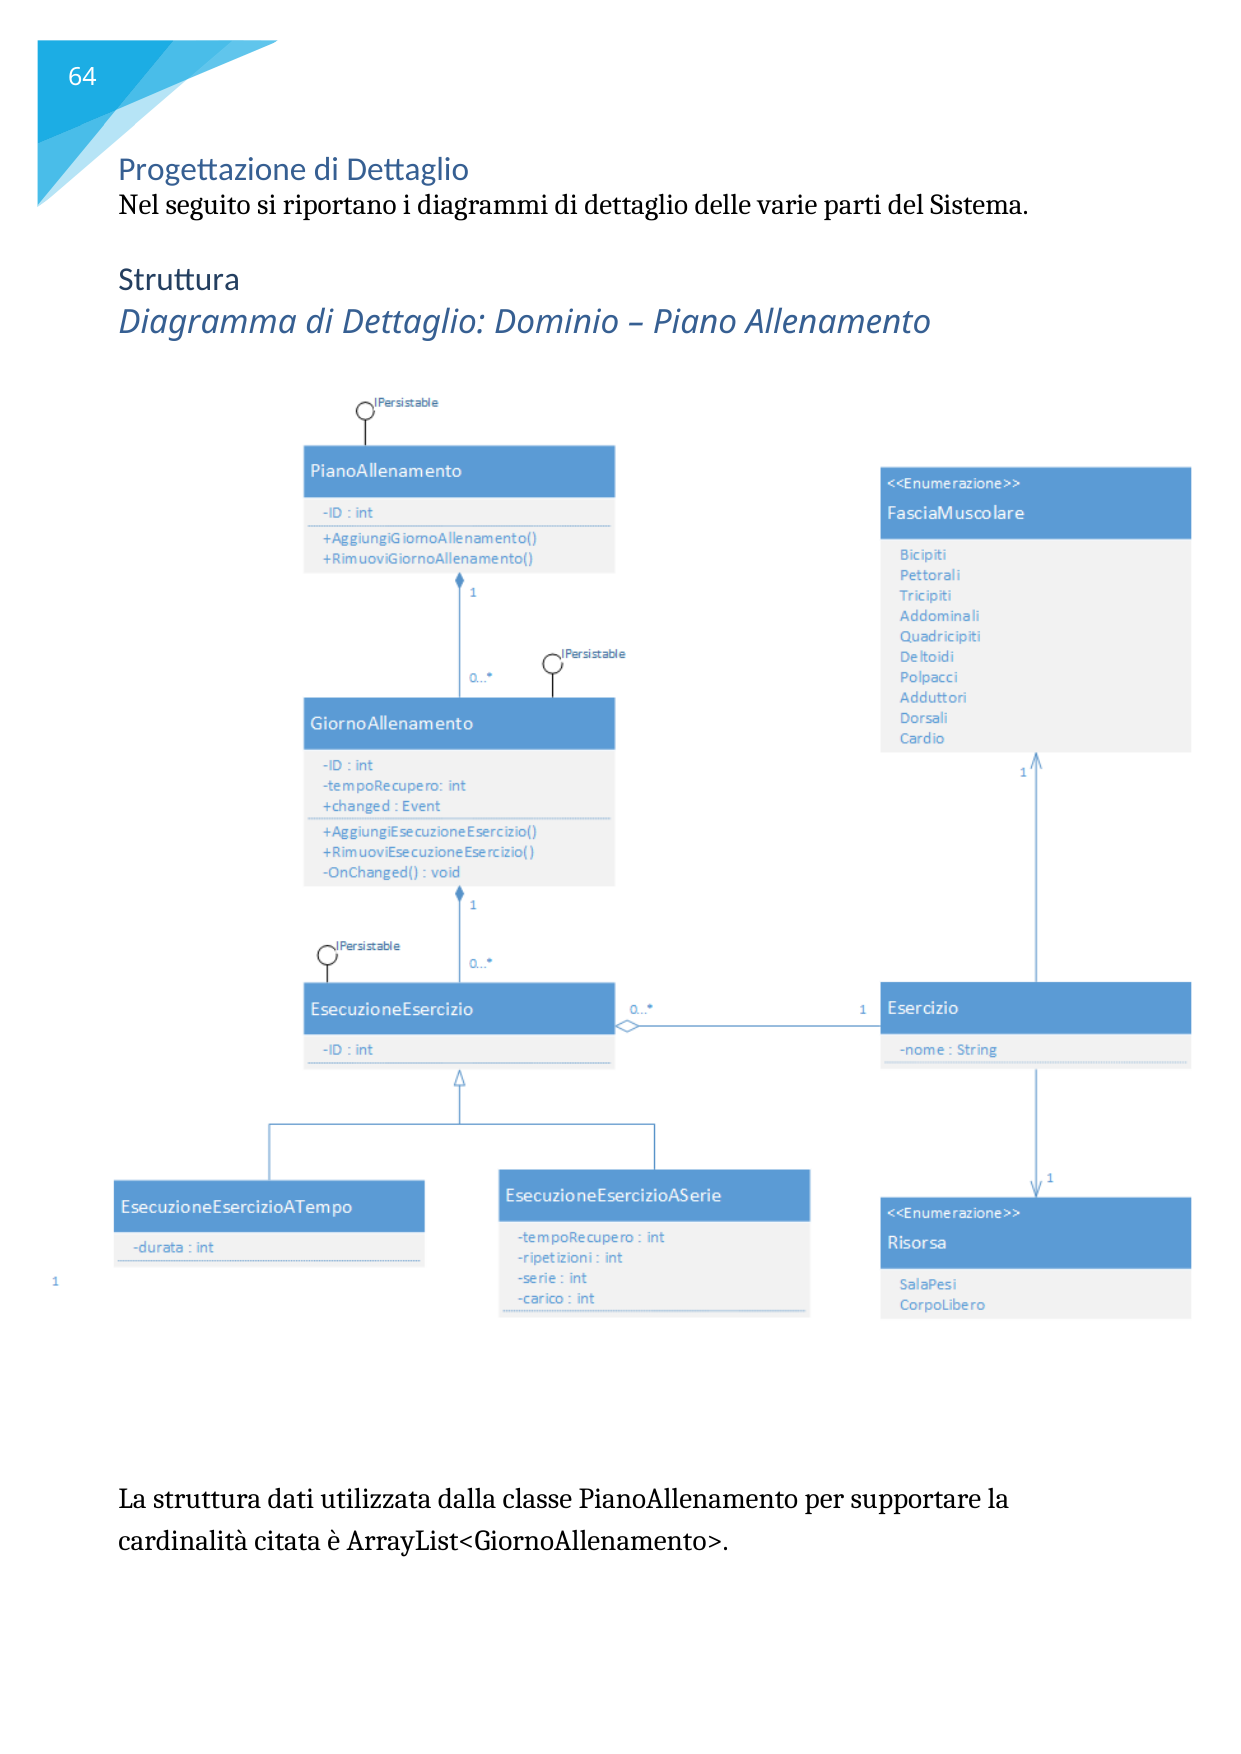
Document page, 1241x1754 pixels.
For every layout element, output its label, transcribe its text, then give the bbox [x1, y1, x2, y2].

text Progettazione di Dettaglio [118, 148, 1122, 188]
picture [37, 40, 279, 209]
text Diagramma di Dettaglio: Dominio – Piano Allenamento [118, 298, 1122, 344]
text Nel seguito si riportano i diagrammi di dettaglio delle varie parti del Sistema. [118, 188, 1122, 222]
text Struttura [118, 257, 1122, 298]
picture [44, 389, 1192, 1320]
text La struttura dati utilizzata dalla classe PianoAllenamento per supportare la cardinalità citata è ArrayList<GiornoAllenamento>. [118, 1482, 1122, 1557]
